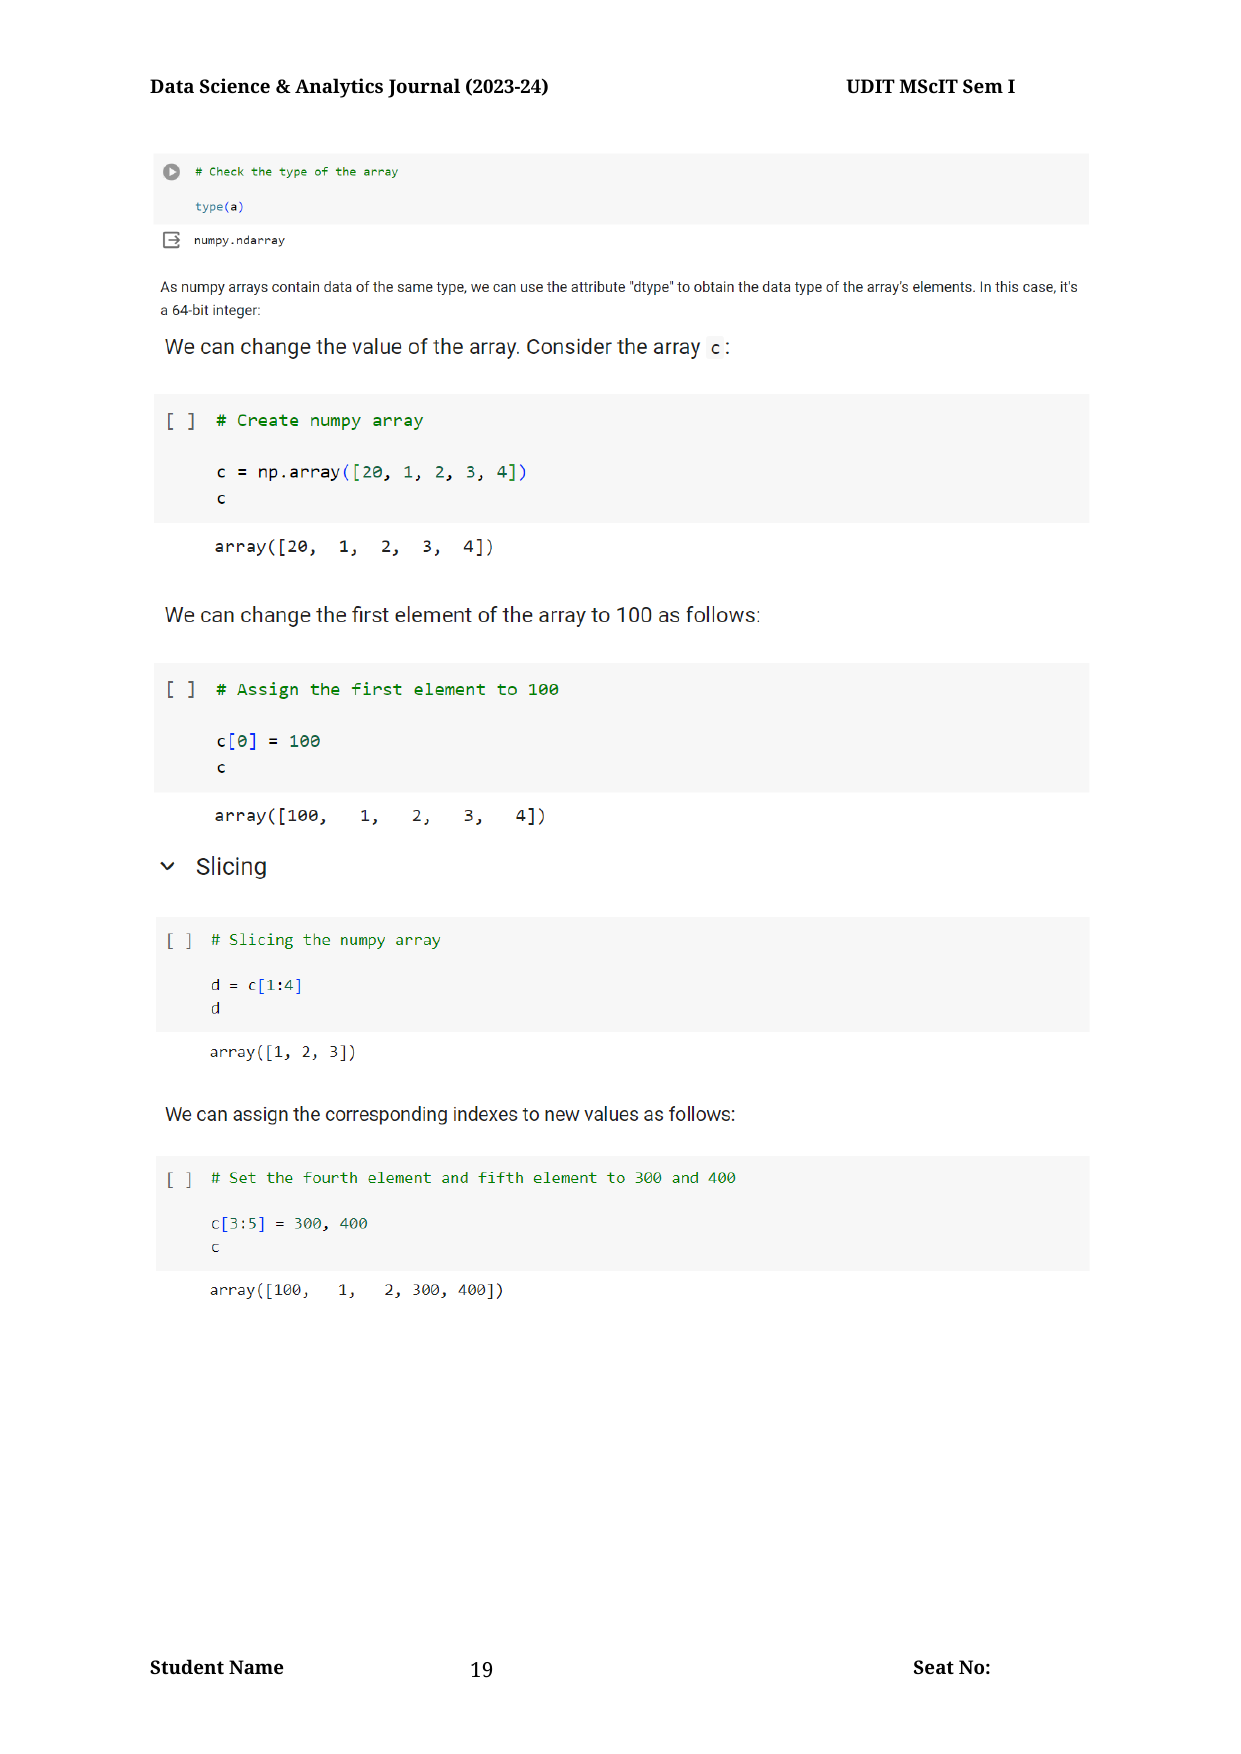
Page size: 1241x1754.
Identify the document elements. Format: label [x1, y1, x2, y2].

picture [150, 150, 1090, 1324]
